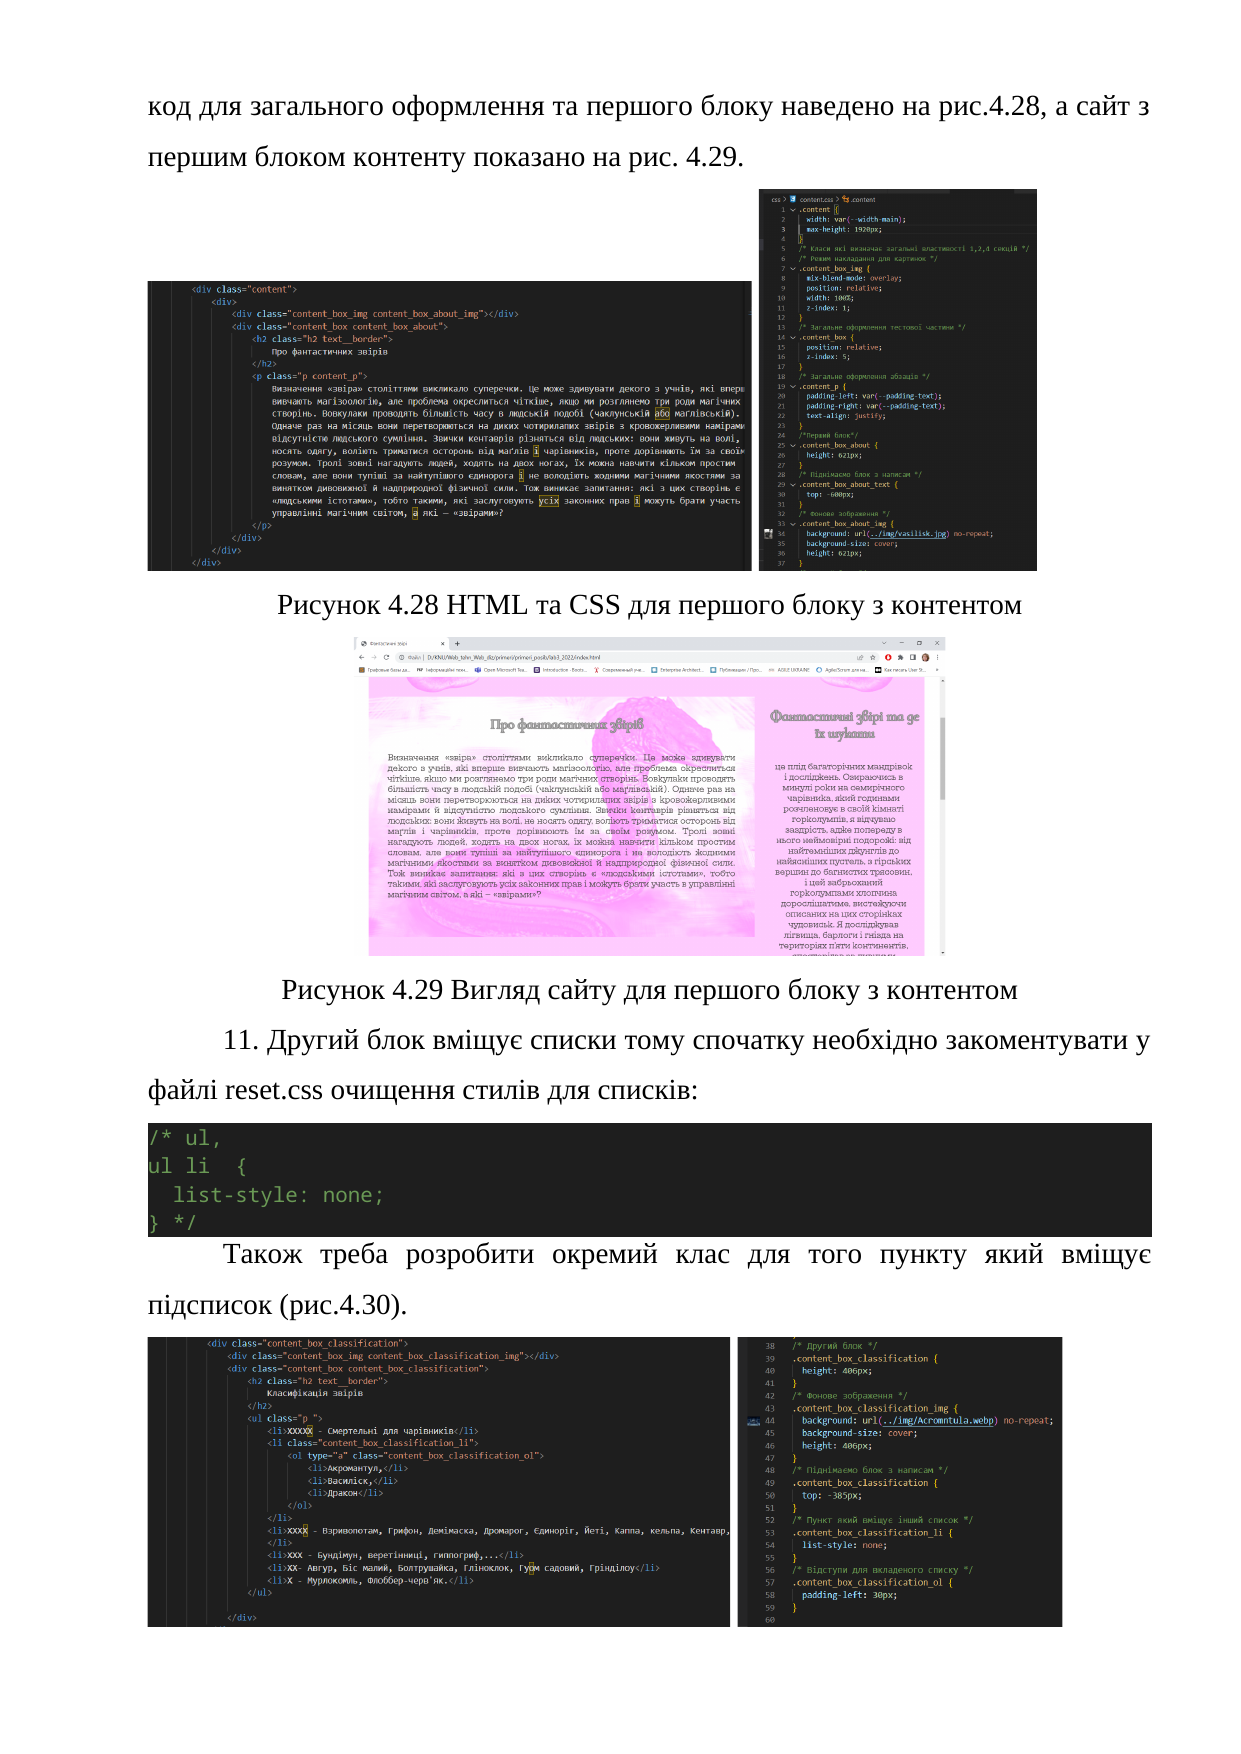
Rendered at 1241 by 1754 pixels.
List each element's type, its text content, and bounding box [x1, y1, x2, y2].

text 11. Другий блок вміщує списки тому спочатку необхідно закоментувати у файлі reset.css очищення стилів для списків: [148, 1022, 1152, 1106]
text Рисунок 4.29 Вигляд сайту для першого блоку з контентом [148, 972, 1152, 1005]
picture [758, 189, 1037, 571]
picture [737, 1337, 1063, 1627]
text Рисунок 4.28 HTML та CSS для першого блоку з контентом [148, 587, 1152, 621]
text } */ [148, 1208, 1152, 1237]
picture [353, 637, 946, 956]
text ul li { [148, 1151, 1152, 1180]
picture [147, 281, 752, 571]
text /* ul, [148, 1123, 1152, 1151]
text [148, 88, 1152, 172]
text Також треба розробити окремий клас для того пункту який вміщує підсписок (рис.4.30). [148, 1237, 1152, 1320]
picture [147, 1337, 730, 1627]
text list-style: none; [148, 1180, 1152, 1208]
